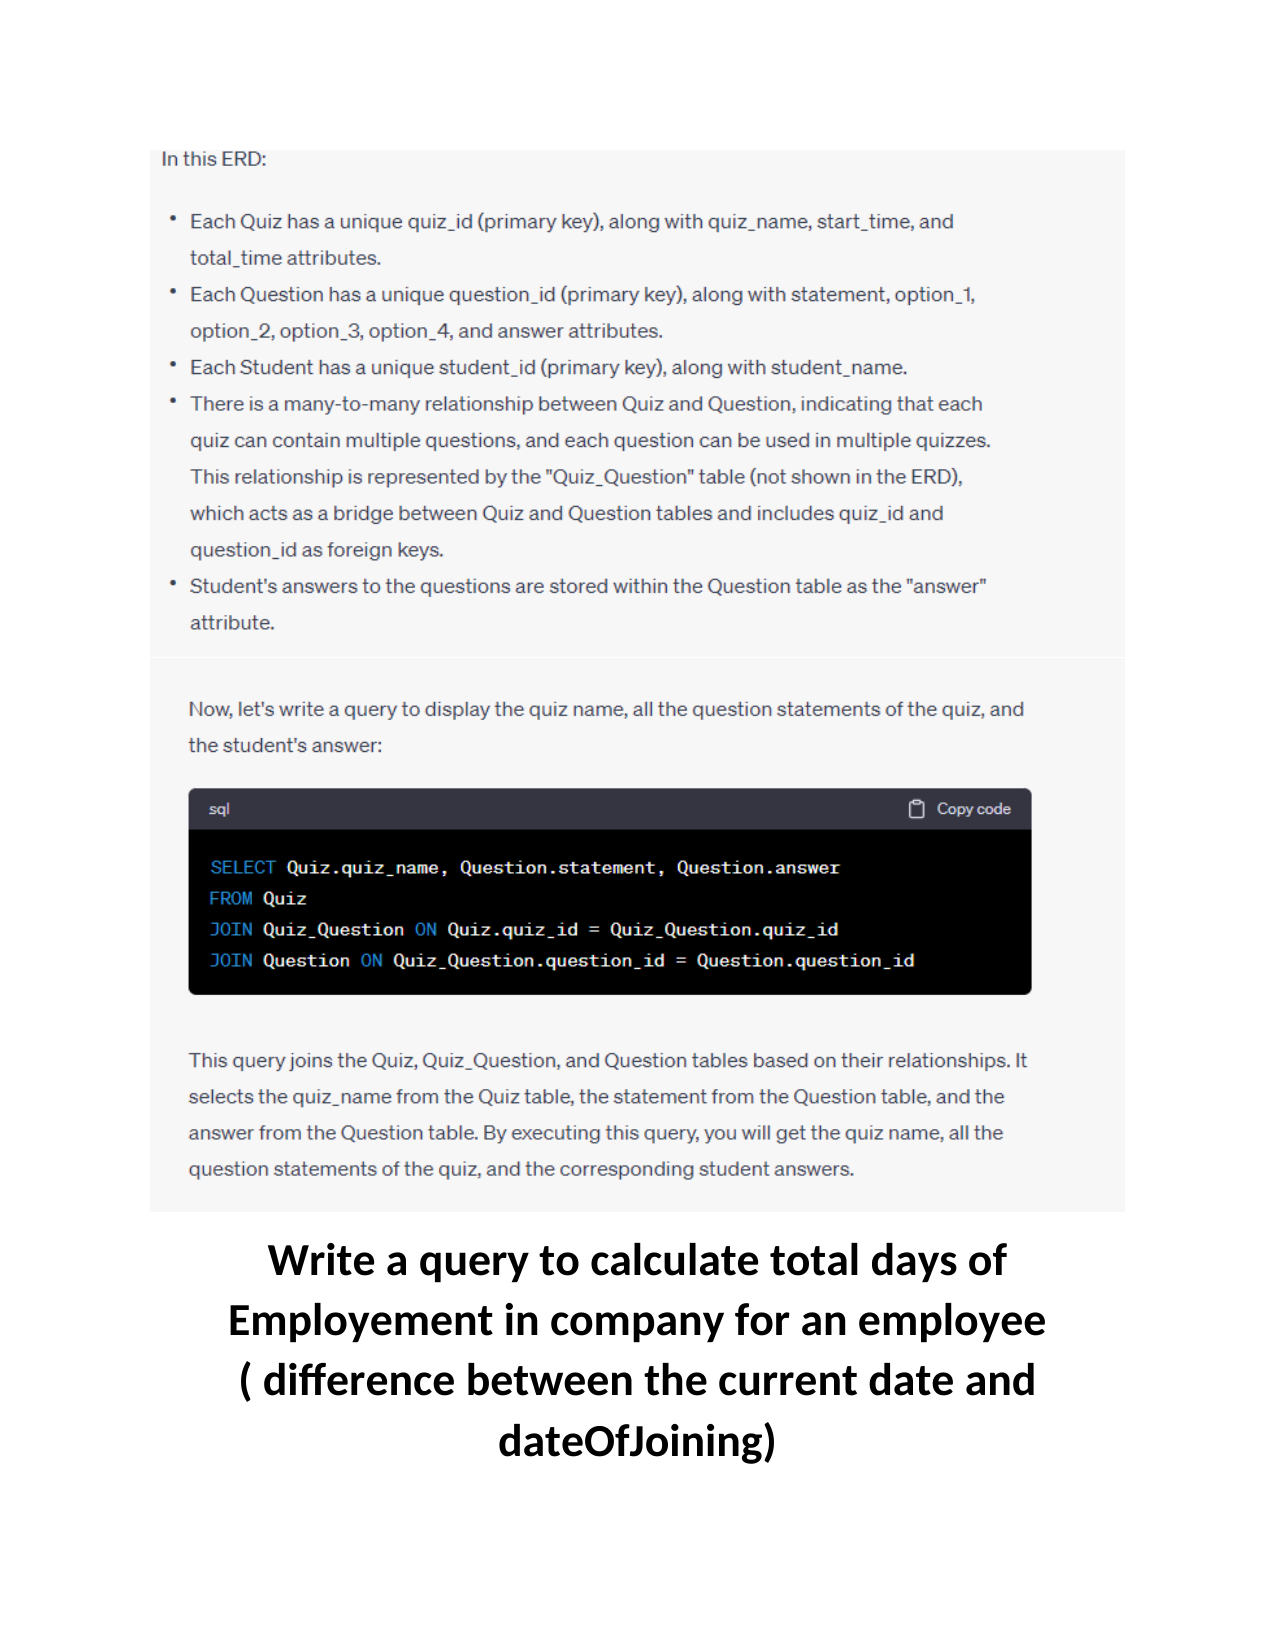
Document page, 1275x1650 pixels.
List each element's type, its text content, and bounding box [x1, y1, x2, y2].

text Write a query to calculate total days of Employement in company for an employee ( difference between the current date and dateOfJoining) [150, 1231, 1125, 1467]
picture [150, 150, 1125, 657]
picture [150, 658, 1125, 1212]
